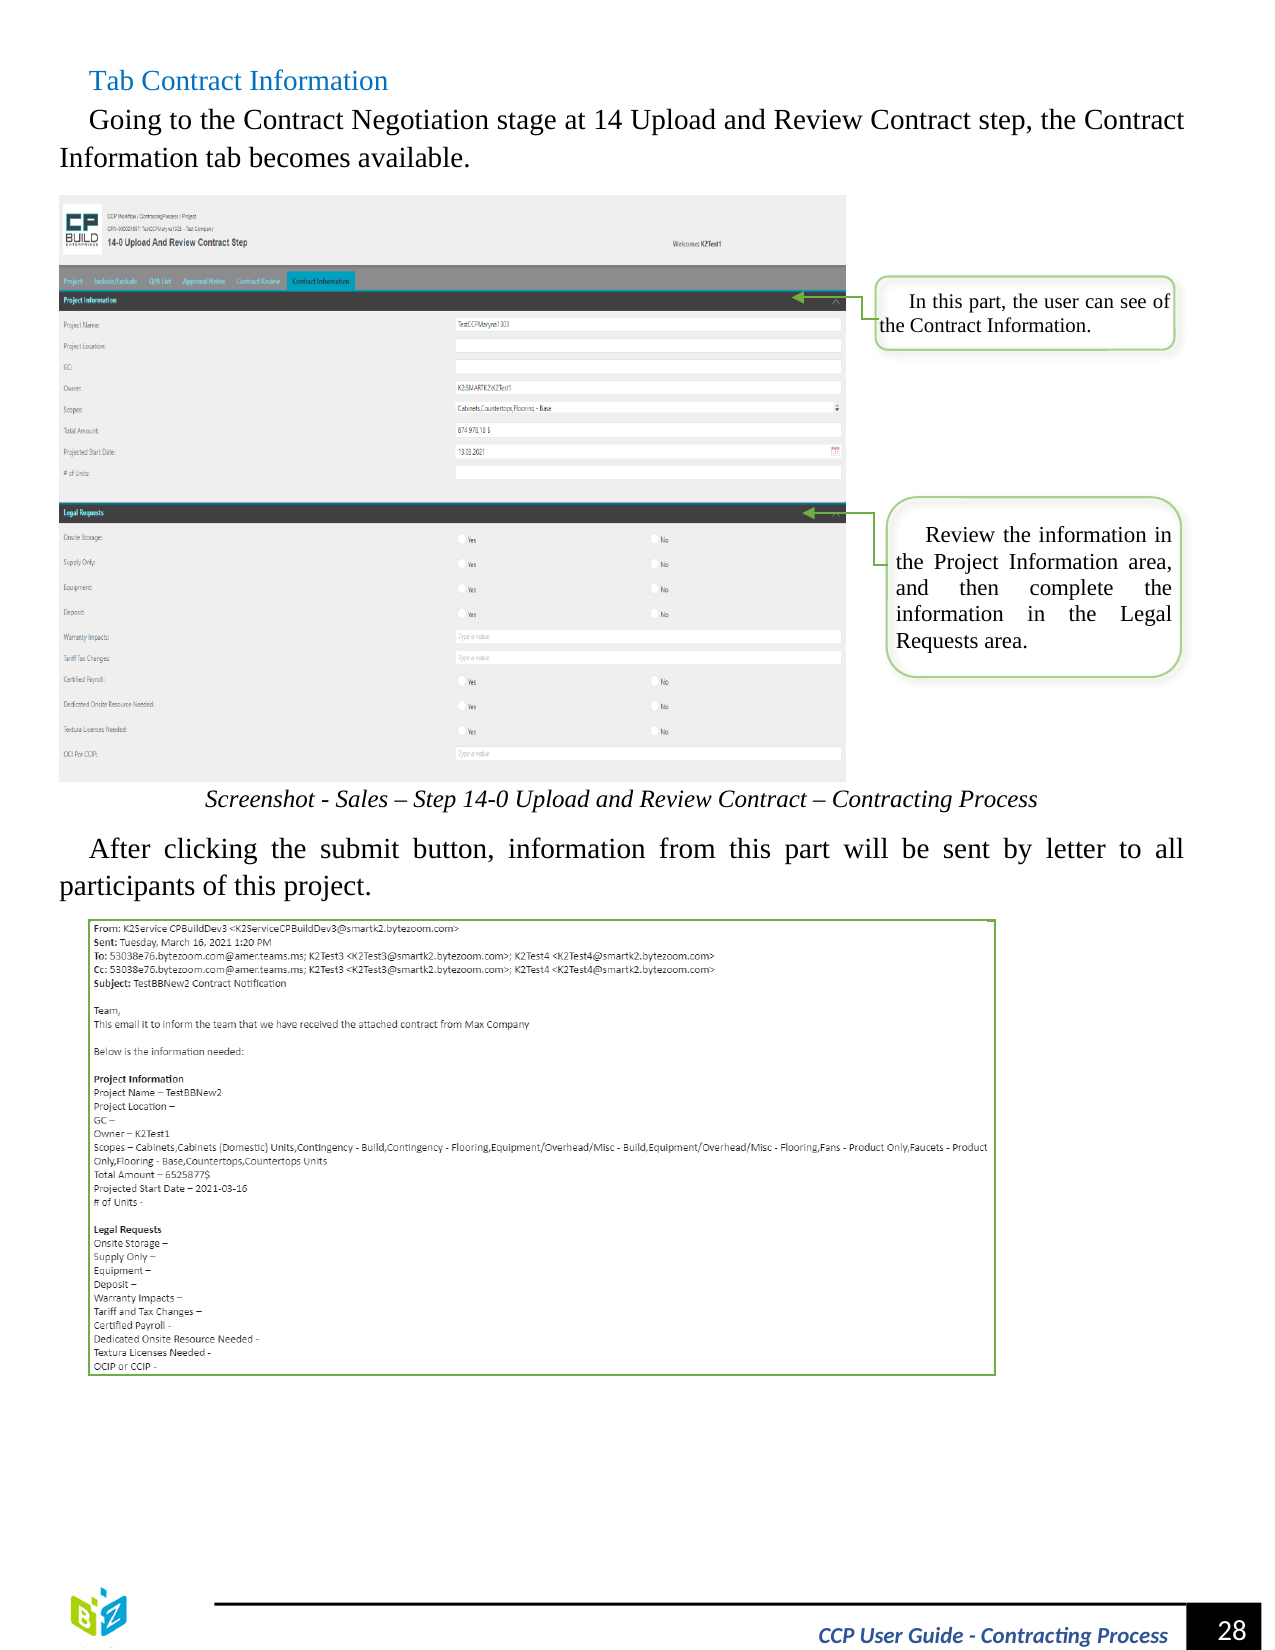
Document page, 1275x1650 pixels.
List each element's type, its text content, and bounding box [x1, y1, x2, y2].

picture [91, 921, 987, 1374]
text Screenshot - Sales – Step 14-0 Upload and Review Contract – Contracting Process [846, 196, 1186, 564]
subtitle Tab Contract Information [59, 63, 1186, 97]
text Screenshot - Sales – Step 14-0 Upload and Review Contract – Contracting Process [59, 514, 1186, 813]
text Going to the Contract Negotiation stage at 14 Upload and Review Contract step, the Contract Information tab becomes available. [59, 102, 1186, 174]
text After clicking the submit button, information from this part will be sent by letter to all participants of this project. [59, 832, 1186, 901]
text Screenshot - Sales – Step 14-0 Upload and Review Contract – Contracting Process [897, 508, 1179, 675]
picture [59, 195, 846, 782]
picture [59, 1572, 135, 1648]
